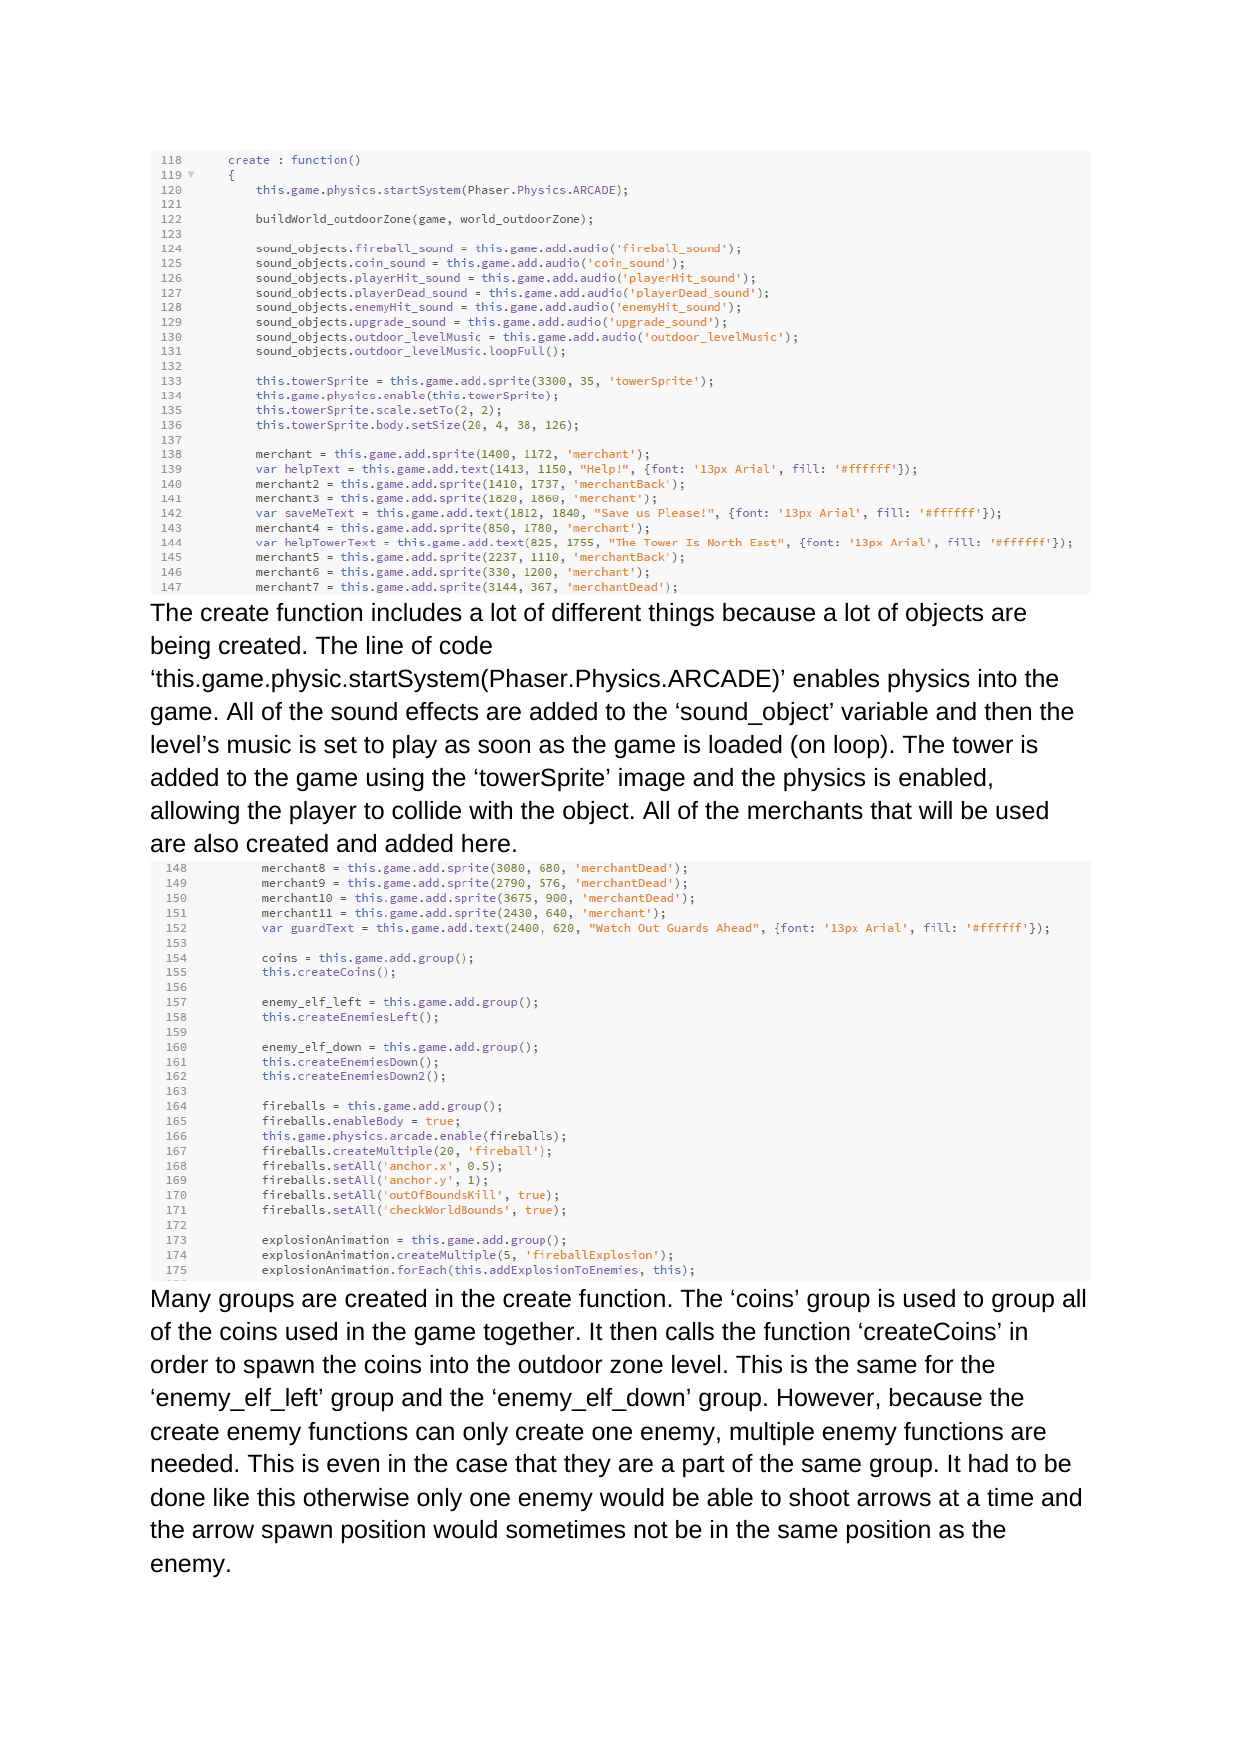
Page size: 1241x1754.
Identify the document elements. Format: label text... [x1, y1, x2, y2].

picture [150, 861, 1091, 1281]
picture [150, 150, 1091, 594]
text Many groups are created in the create function. The ‘coins’ group is used to group all of the coins used in the game together. It then calls the function ‘createCoins’ in order to spawn the coins into the outdoor zone level. This is the same for the ‘enemy_elf_left’ group and the ‘enemy_elf_down’ group. However, because the create enemy functions can only create one enemy, multiple enemy functions are needed. This is even in the case that they are a part of the same group. It had to be done like this otherwise only one enemy would be able to shoot arrows at a time and the arrow spawn position would sometimes not be in the same position as the enemy. [150, 1284, 1090, 1577]
text The create function includes a lot of different things because a lot of objects are being created. The line of code ‘this.game.physic.startSystem(Phaser.Physics.ARCADE)’ enables physics into the game. All of the sound effects are added to the ‘sound_object’ variable and then the level’s music is set to play as soon as the game is loaded (on loop). The tower is added to the game using the ‘towerSprite’ image and the physics is enabled, allowing the player to collide with the object. All of the merchants that will be used are also created and added here. [150, 598, 1090, 857]
